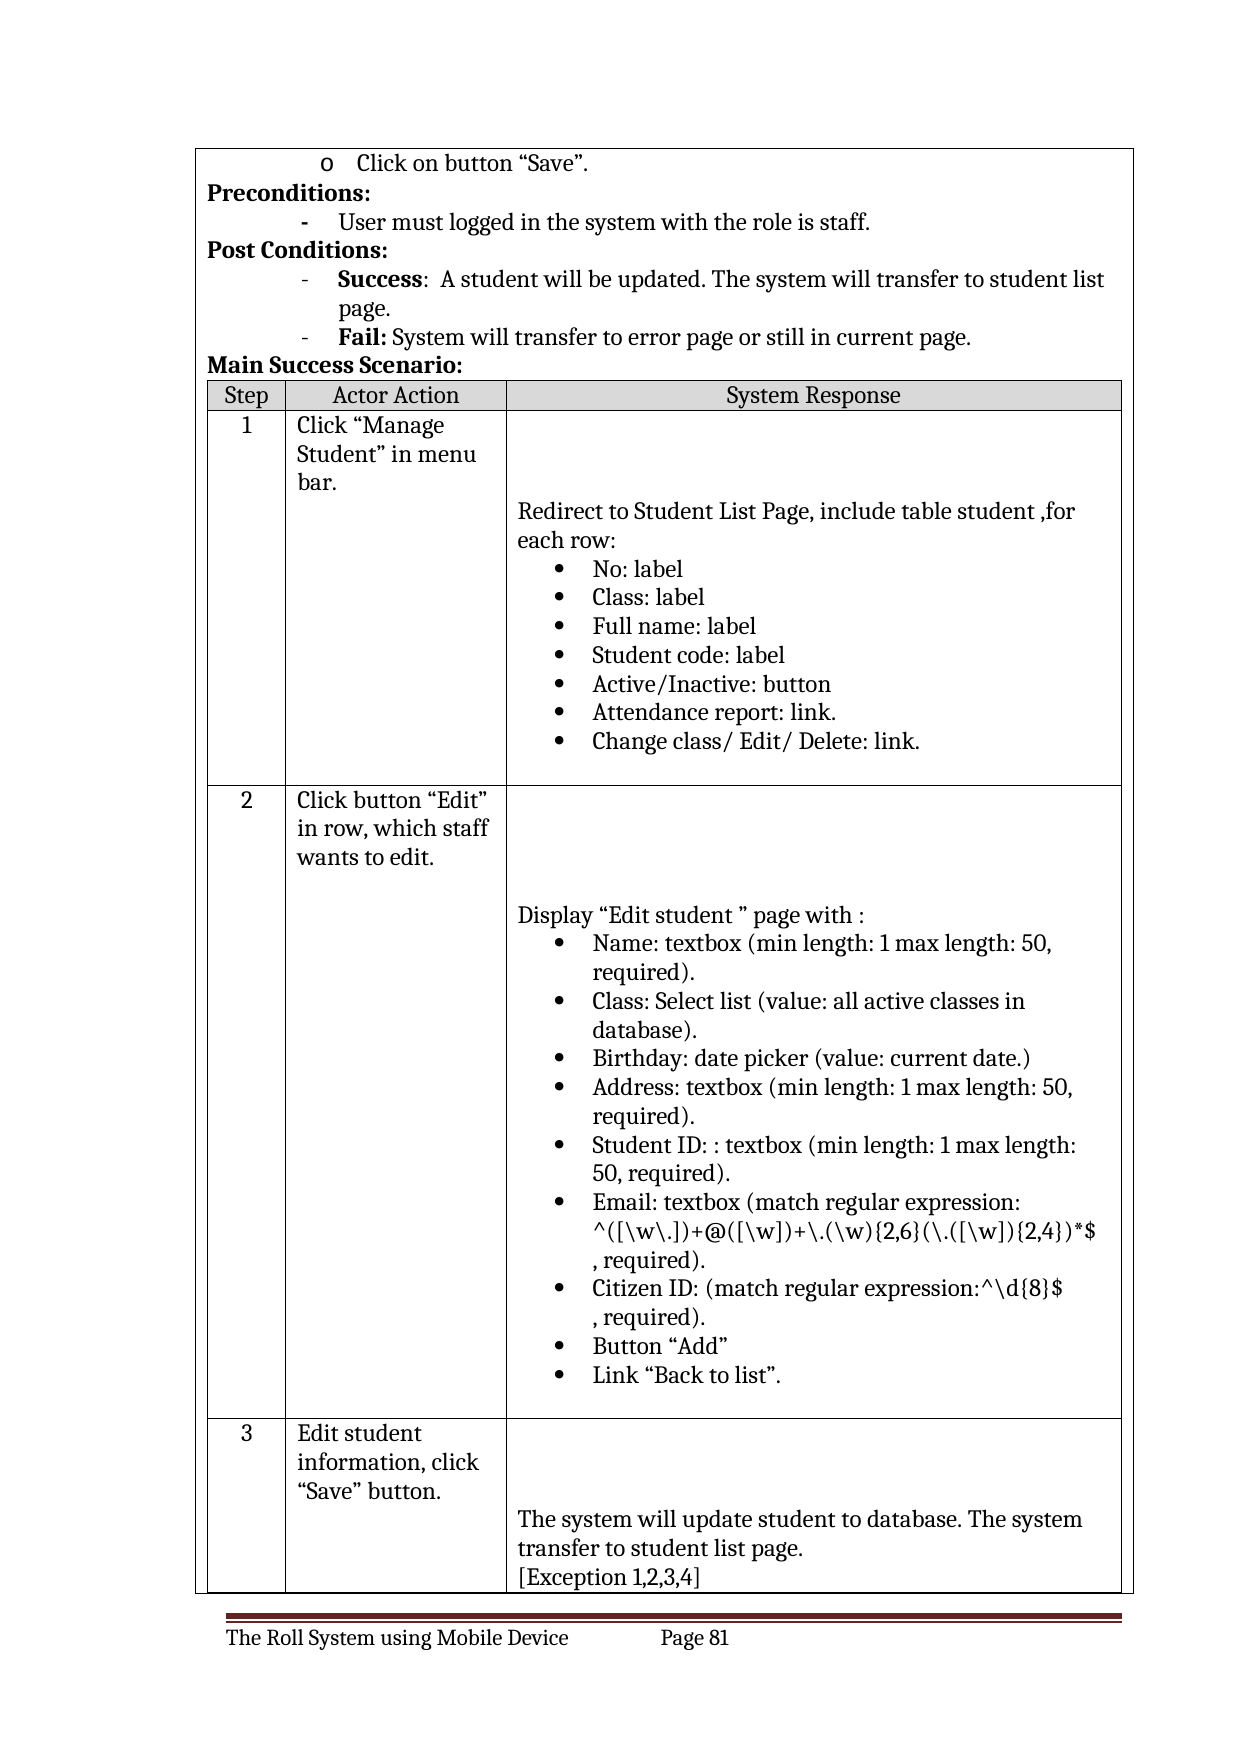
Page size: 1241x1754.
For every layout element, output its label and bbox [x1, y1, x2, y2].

table_cell [196, 149, 1133, 1593]
